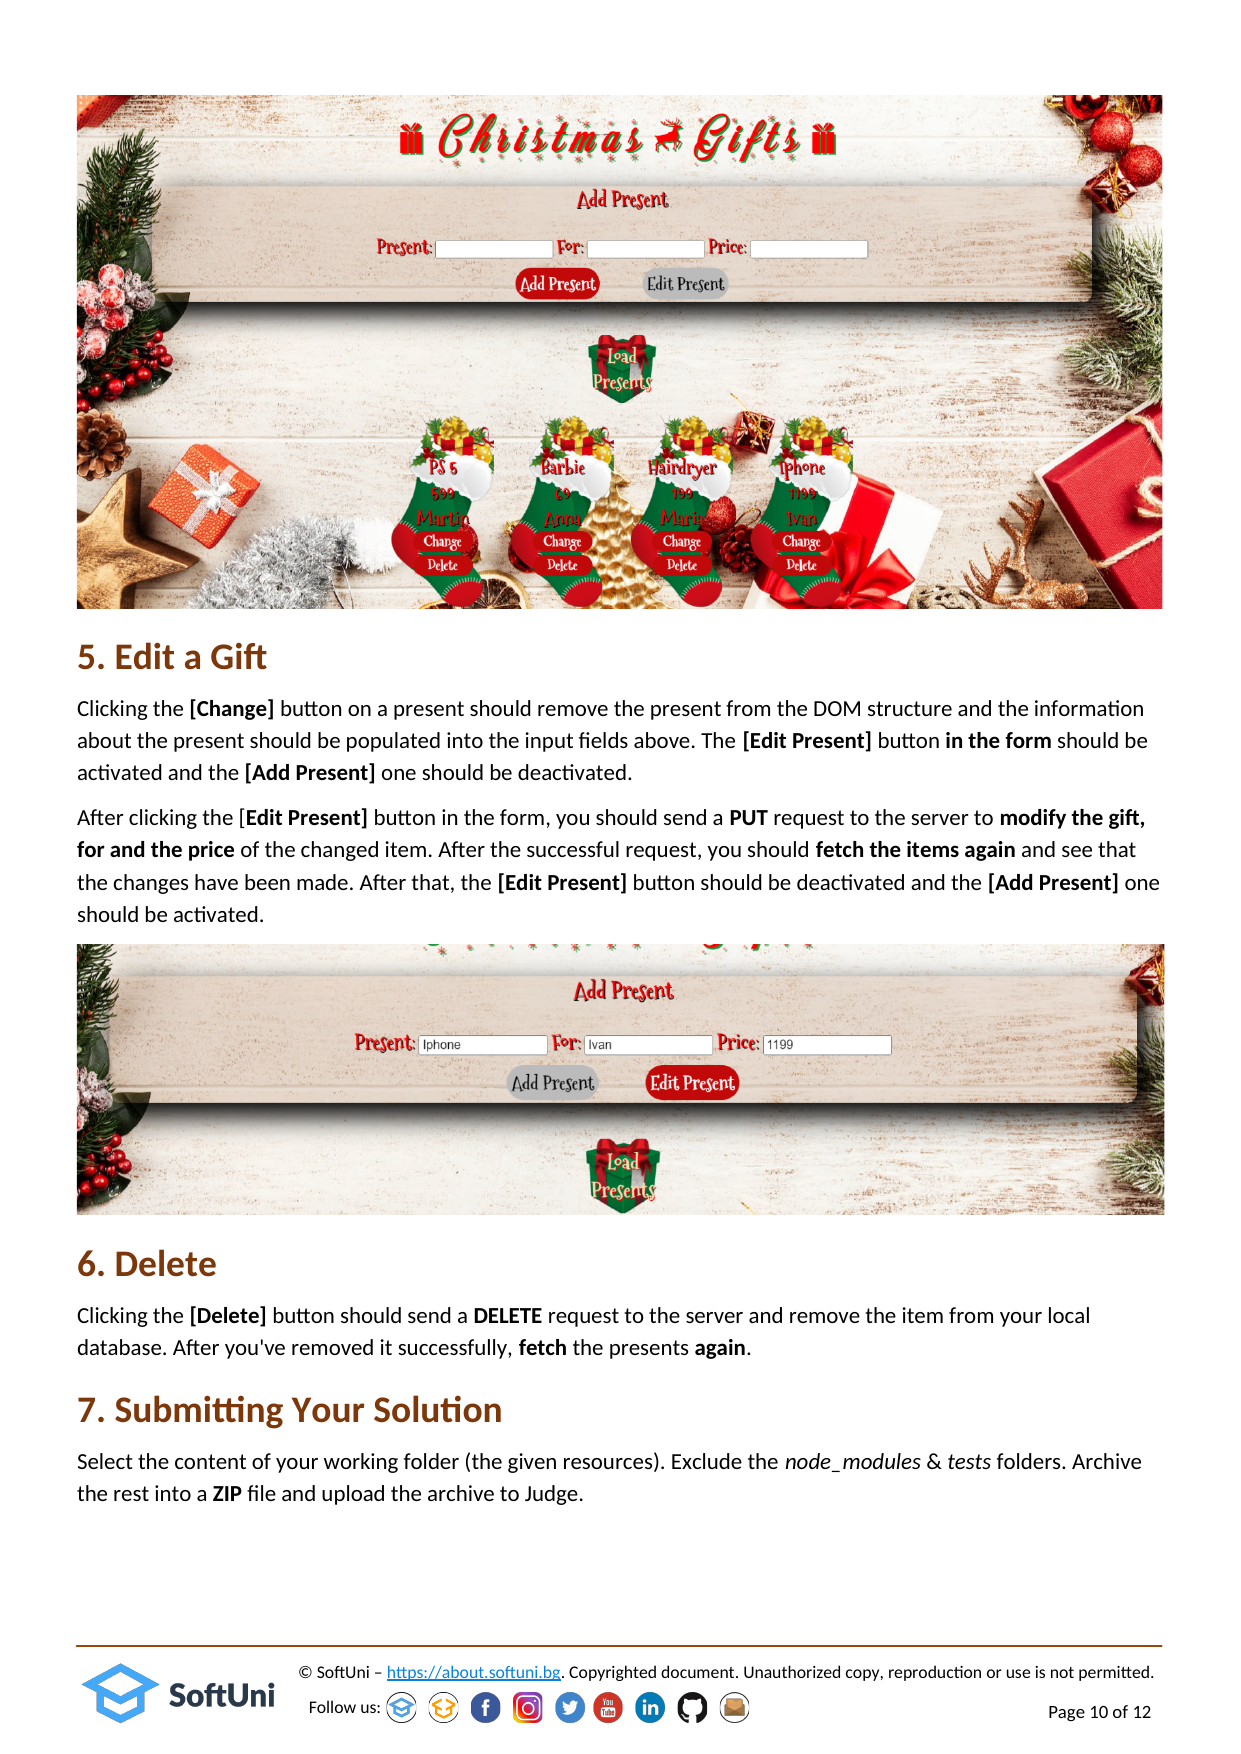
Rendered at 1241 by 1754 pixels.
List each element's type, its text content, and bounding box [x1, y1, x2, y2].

picture [656, 1692, 665, 1701]
picture [656, 1714, 665, 1723]
text Clicking the [Change] button on a present should remove the present from the DOM structure and the information about the present should be populated into the input fields above. The [Edit Present] button in the form should be activated and the [Add Present] one should be deactivated. [77, 694, 1163, 787]
picture [76, 95, 1163, 609]
text Select the content of your working folder (the given resources). Exclude the node_modules & tests folders. Archive the rest into a ZIP file and upload the archive to Judge. [77, 1447, 1163, 1507]
picture [513, 1692, 543, 1723]
subtitle Edit a Gift [77, 633, 1163, 679]
picture [635, 1692, 644, 1701]
picture [555, 1692, 585, 1723]
text After clicking the [Edit Present] button in the form, you should send a PUT request to the server to modify the gift, for and the price of the changed item. After the successful request, you should fetch the items again and see that the changes have been made. After that, the [Edit Present] button should be deactivated and the [Add Present] one should be activated. [77, 803, 1163, 928]
subtitle Submitting Your Solution [77, 1386, 1163, 1432]
picture [593, 1692, 623, 1723]
picture [471, 1692, 501, 1723]
picture [428, 1692, 459, 1723]
picture [719, 1692, 750, 1723]
picture [76, 944, 1165, 1215]
text Clicking the [Delete] button should send a DELETE request to the server and remove the item from your local database. After you've removed it successfully, fetch the presents again. [77, 1301, 1163, 1361]
picture [677, 1692, 708, 1723]
picture [649, 1705, 658, 1714]
subtitle Delete [77, 1240, 1163, 1286]
picture [75, 1658, 281, 1729]
picture [386, 1692, 417, 1723]
picture [635, 1714, 644, 1723]
